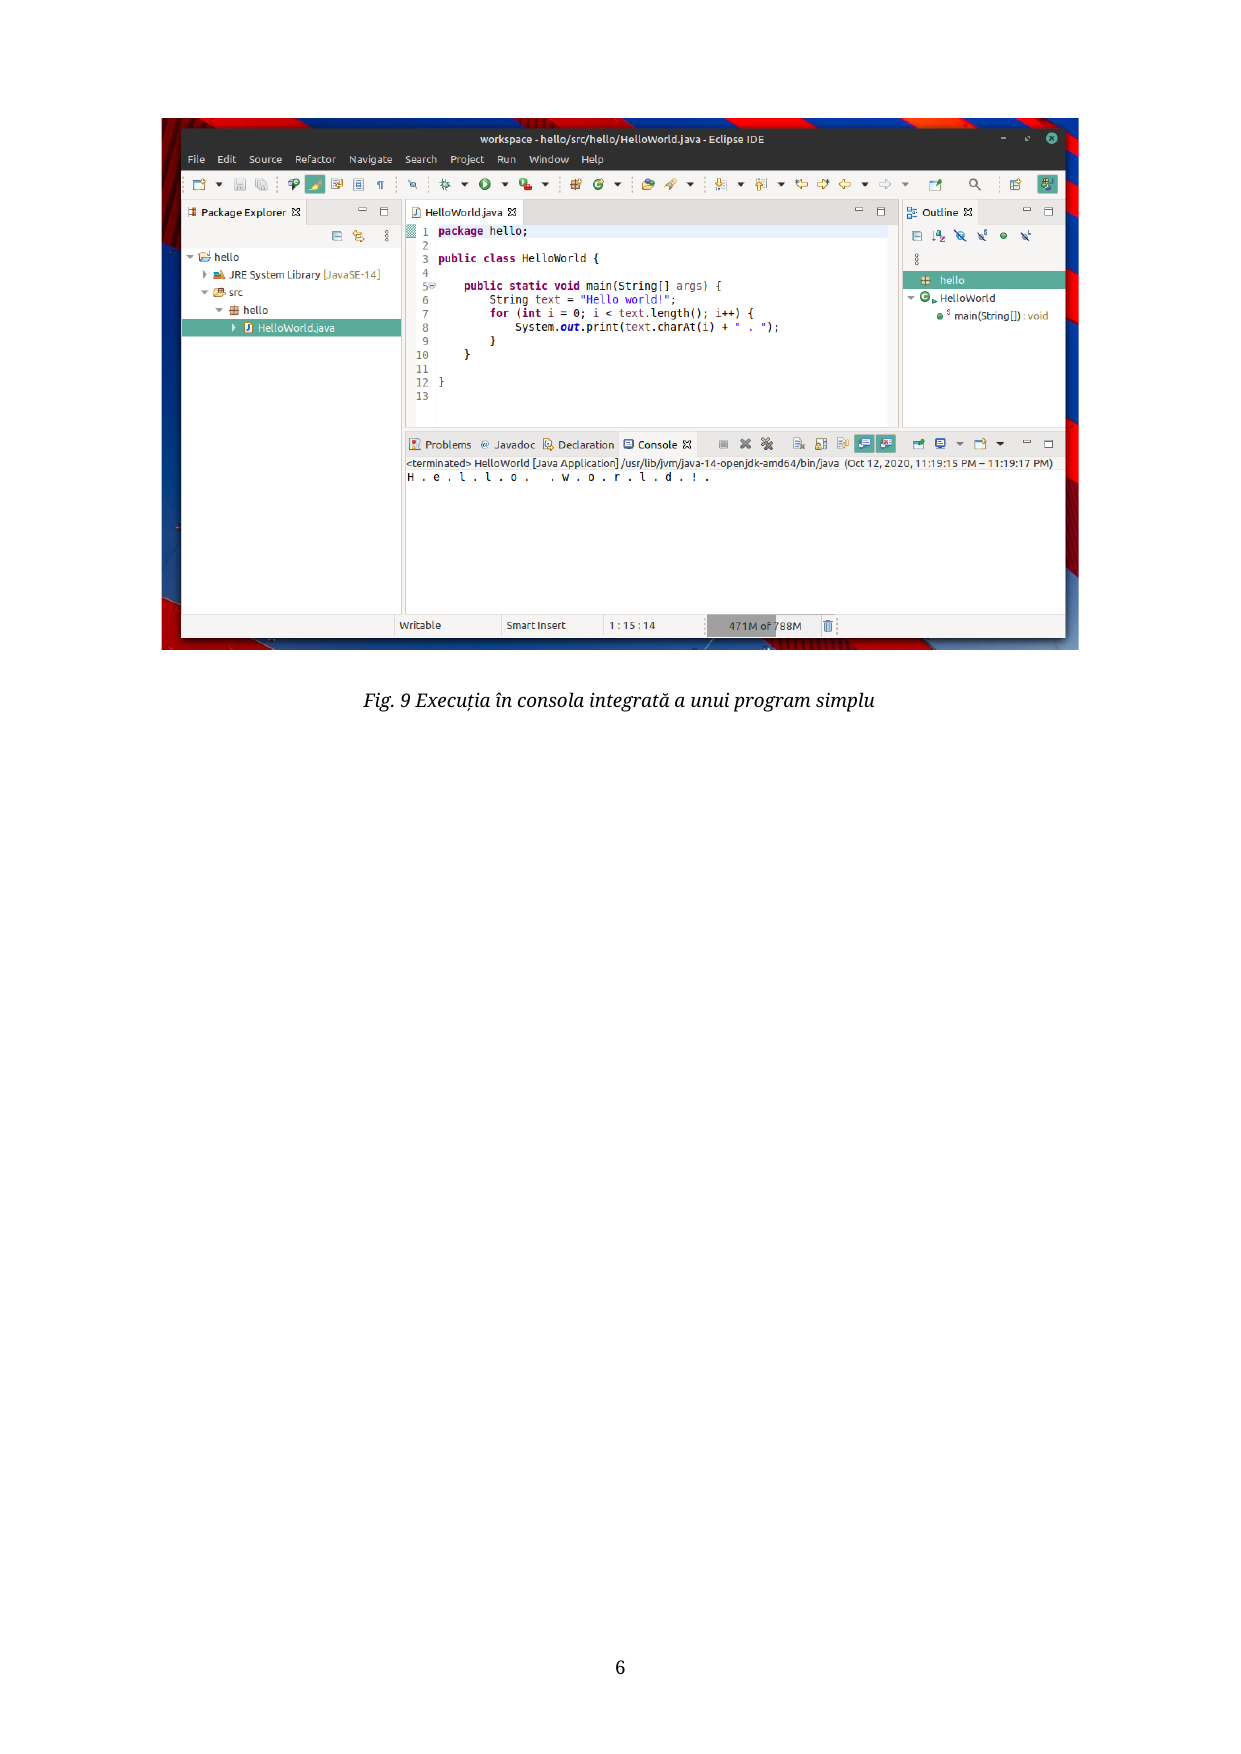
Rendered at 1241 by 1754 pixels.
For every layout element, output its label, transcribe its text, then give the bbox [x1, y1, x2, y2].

text Fig. 9 Execuția în consola integrată a unui program simplu [148, 687, 1092, 713]
picture [161, 118, 1079, 650]
